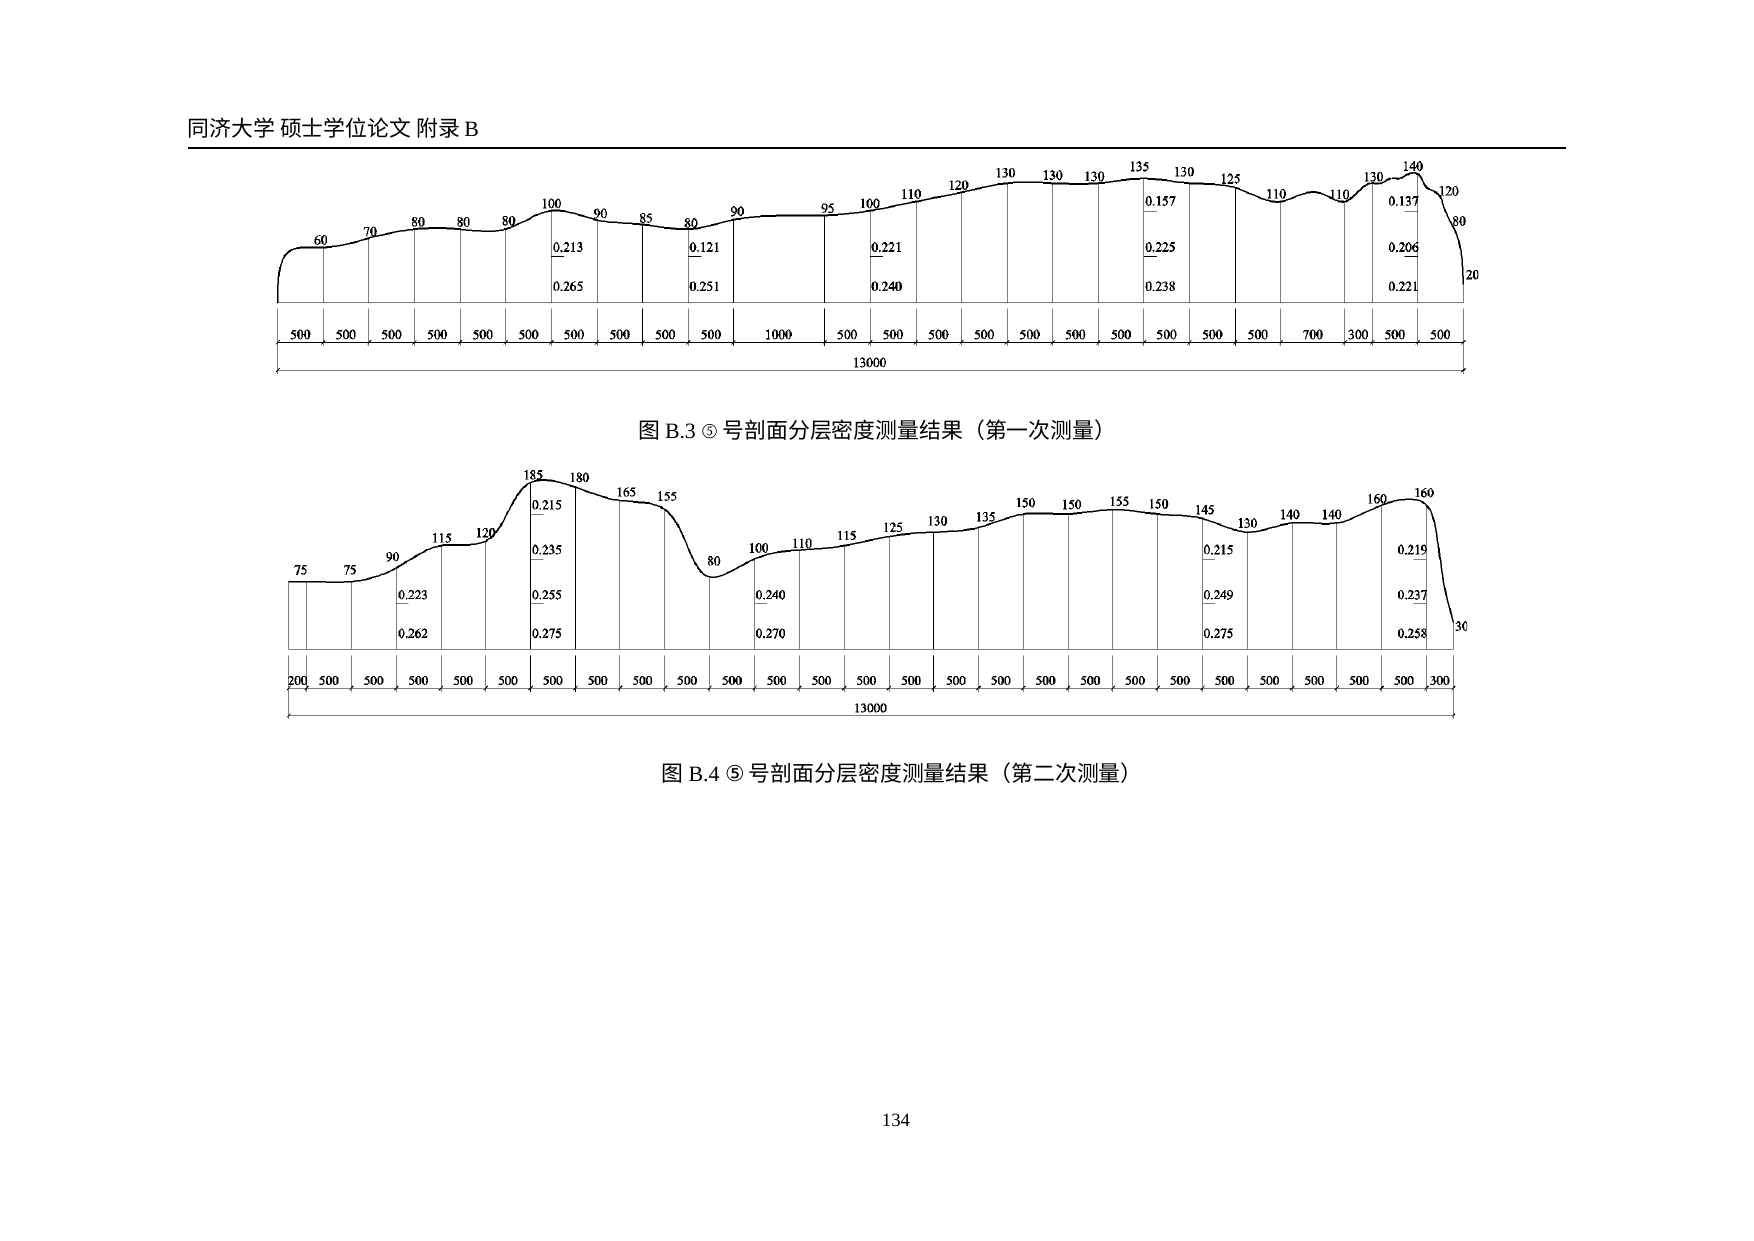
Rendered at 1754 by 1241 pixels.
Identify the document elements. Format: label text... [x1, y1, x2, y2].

text 图 B.4 ⑤号剖面分层密度测量结果（第二次测量） [187, 755, 1566, 789]
picture [286, 470, 1468, 719]
text 图 B.3 ⑤号剖面分层密度测量结果（第一次测量） [187, 412, 1566, 446]
picture [275, 161, 1479, 374]
